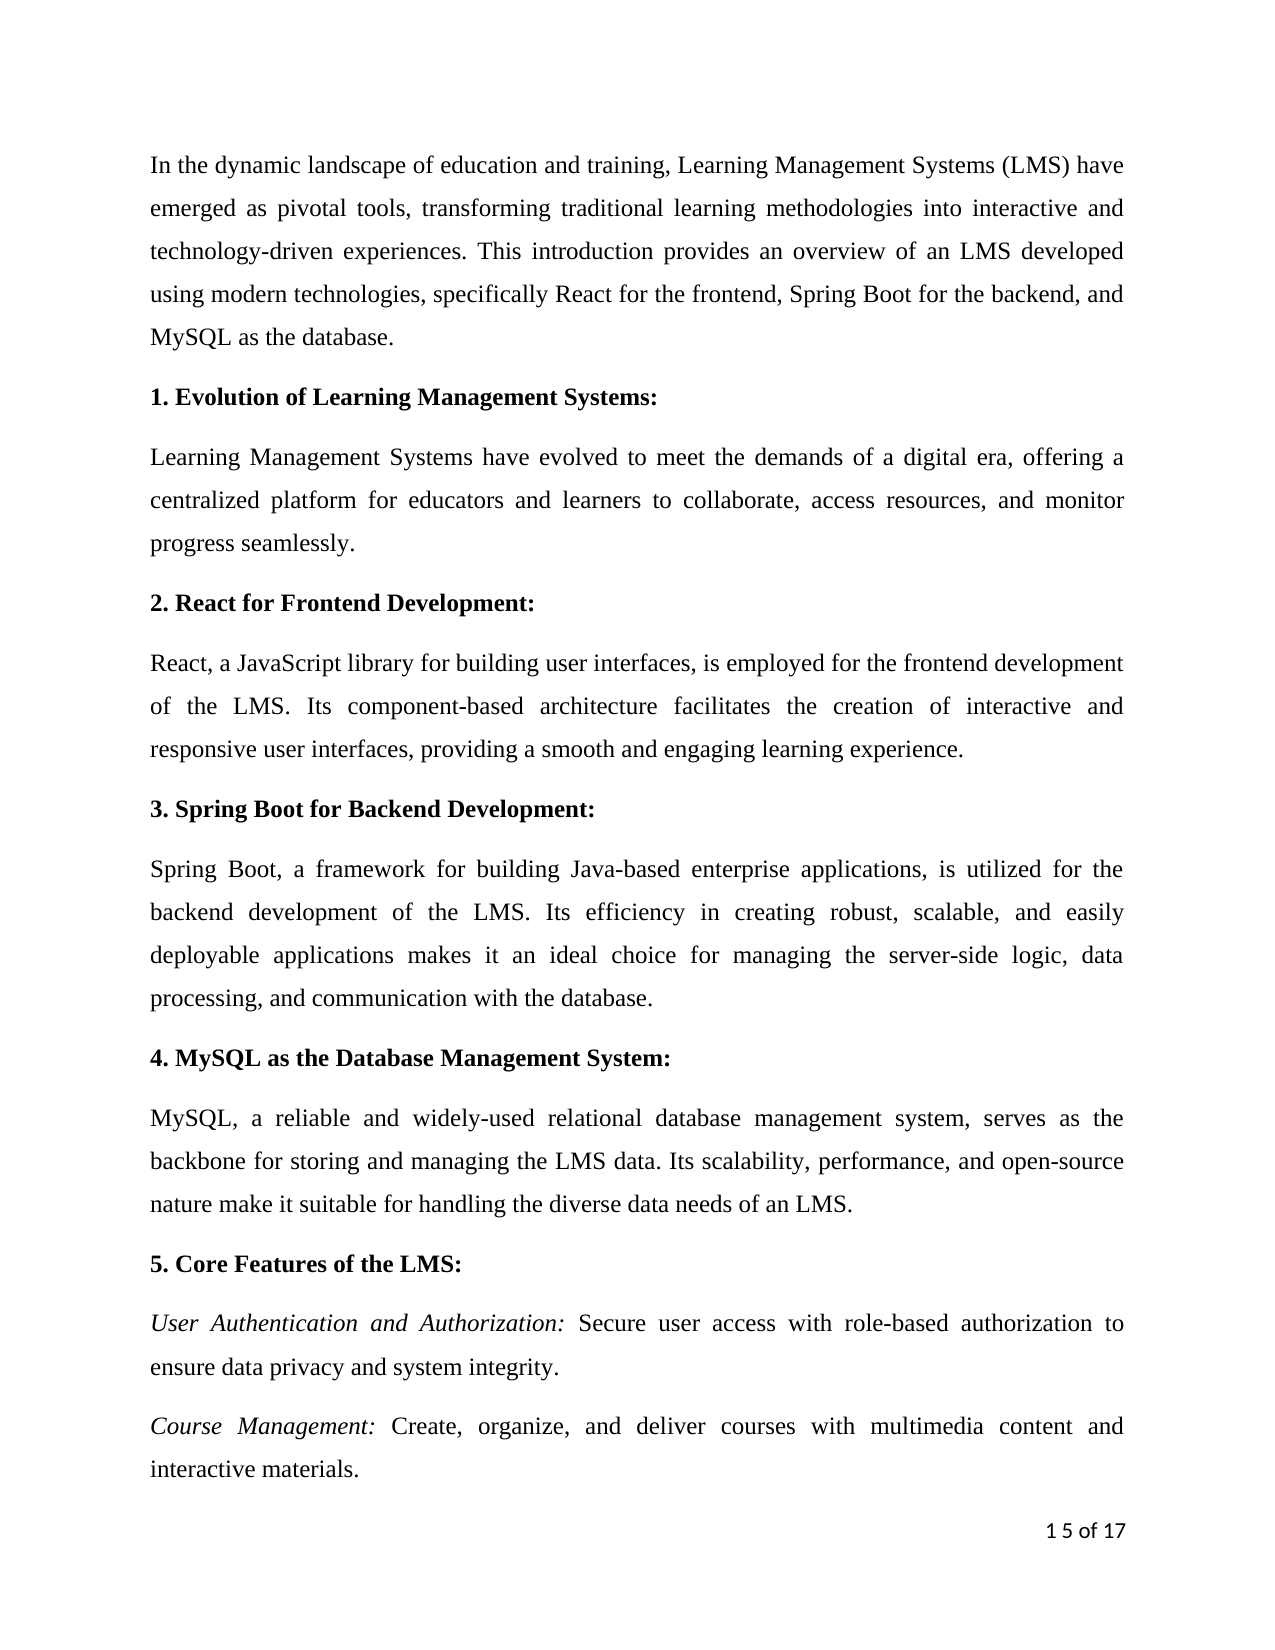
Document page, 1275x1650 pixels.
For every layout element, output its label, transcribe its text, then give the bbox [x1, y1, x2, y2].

text Course Management: Create, organize, and deliver courses with multimedia content and interactive materials. [150, 1411, 1125, 1483]
text Learning Management Systems have evolved to meet the demands of a digital era, offering a centralized platform for educators and learners to collaborate, access resources, and monitor progress seamlessly. [150, 442, 1125, 557]
text 1. Evolution of Learning Management Systems: [150, 382, 1125, 411]
text 3. Spring Boot for Backend Development: [150, 794, 1125, 823]
text React, a JavaScript library for building user interfaces, is employed for the frontend development of the LMS. Its component-based architecture facilitates the creation of interactive and responsive user interfaces, providing a smooth and engaging learning experience. [150, 648, 1125, 763]
text 5. Core Features of the LMS: [150, 1249, 1125, 1277]
text Spring Boot, a framework for building Java-based enterprise applications, is utilized for the backend development of the LMS. Its efficiency in creating robust, scalable, and easily deployable applications makes it an ideal choice for managing the server-side logic, data processing, and communication with the database. [150, 854, 1125, 1012]
text 2. React for Frontend Development: [150, 588, 1125, 617]
text In the dynamic landscape of education and training, Learning Management Systems (LMS) have emerged as pivotal tools, transforming traditional learning methodologies into interactive and technology-driven experiences. This introduction provides an overview of an LMS developed using modern technologies, specifically React for the frontend, Spring Boot for the backend, and MySQL as the database. [150, 150, 1125, 351]
text MySQL, a reliable and widely-used relational database management system, serves as the backbone for storing and managing the LMS data. Its scalability, performance, and open-source nature make it suitable for handling the diverse data needs of an LMS. [150, 1103, 1125, 1218]
text 4. MySQL as the Database Management System: [150, 1043, 1125, 1072]
text User Authentication and Authorization: Secure user access with role-based authorization to ensure data privacy and system integrity. [150, 1308, 1125, 1380]
